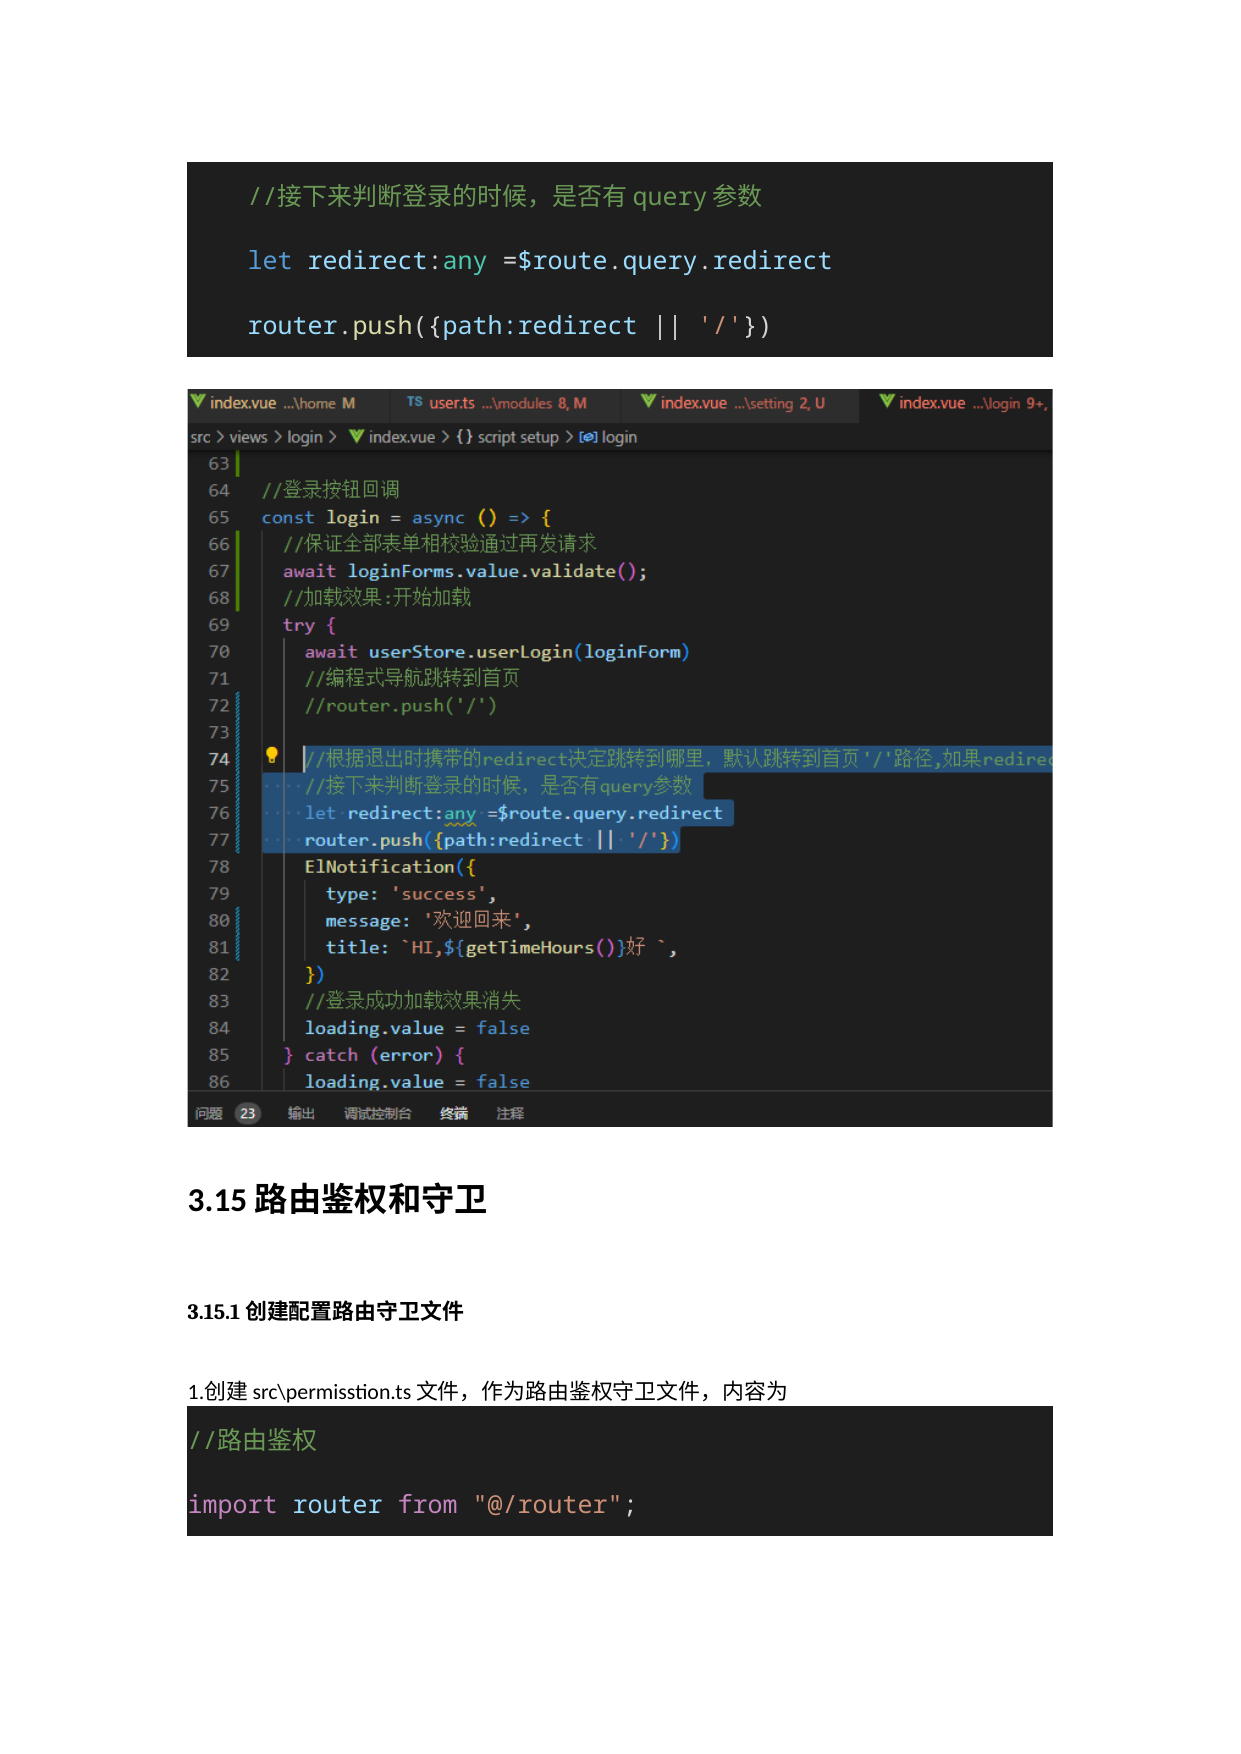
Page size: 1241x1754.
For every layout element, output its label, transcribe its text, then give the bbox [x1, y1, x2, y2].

text router.push({path:redirect || '/'}) [187, 292, 1053, 357]
text import router from "@/router"; [187, 1471, 1053, 1536]
text //接下来判断登录的时候，是否有query参数 [187, 162, 1053, 227]
picture [187, 389, 1053, 1127]
subtitle 3.15.1 创建配置路由守卫文件 [187, 1293, 1053, 1326]
subtitle 3.15 路由鉴权和守卫 [187, 1164, 1053, 1229]
text 1.创建src\permisstion.ts文件，作为路由鉴权守卫文件，内容为 [187, 1374, 1053, 1406]
text //路由鉴权 [187, 1406, 1053, 1471]
text let redirect:any =$route.query.redirect [187, 227, 1053, 292]
